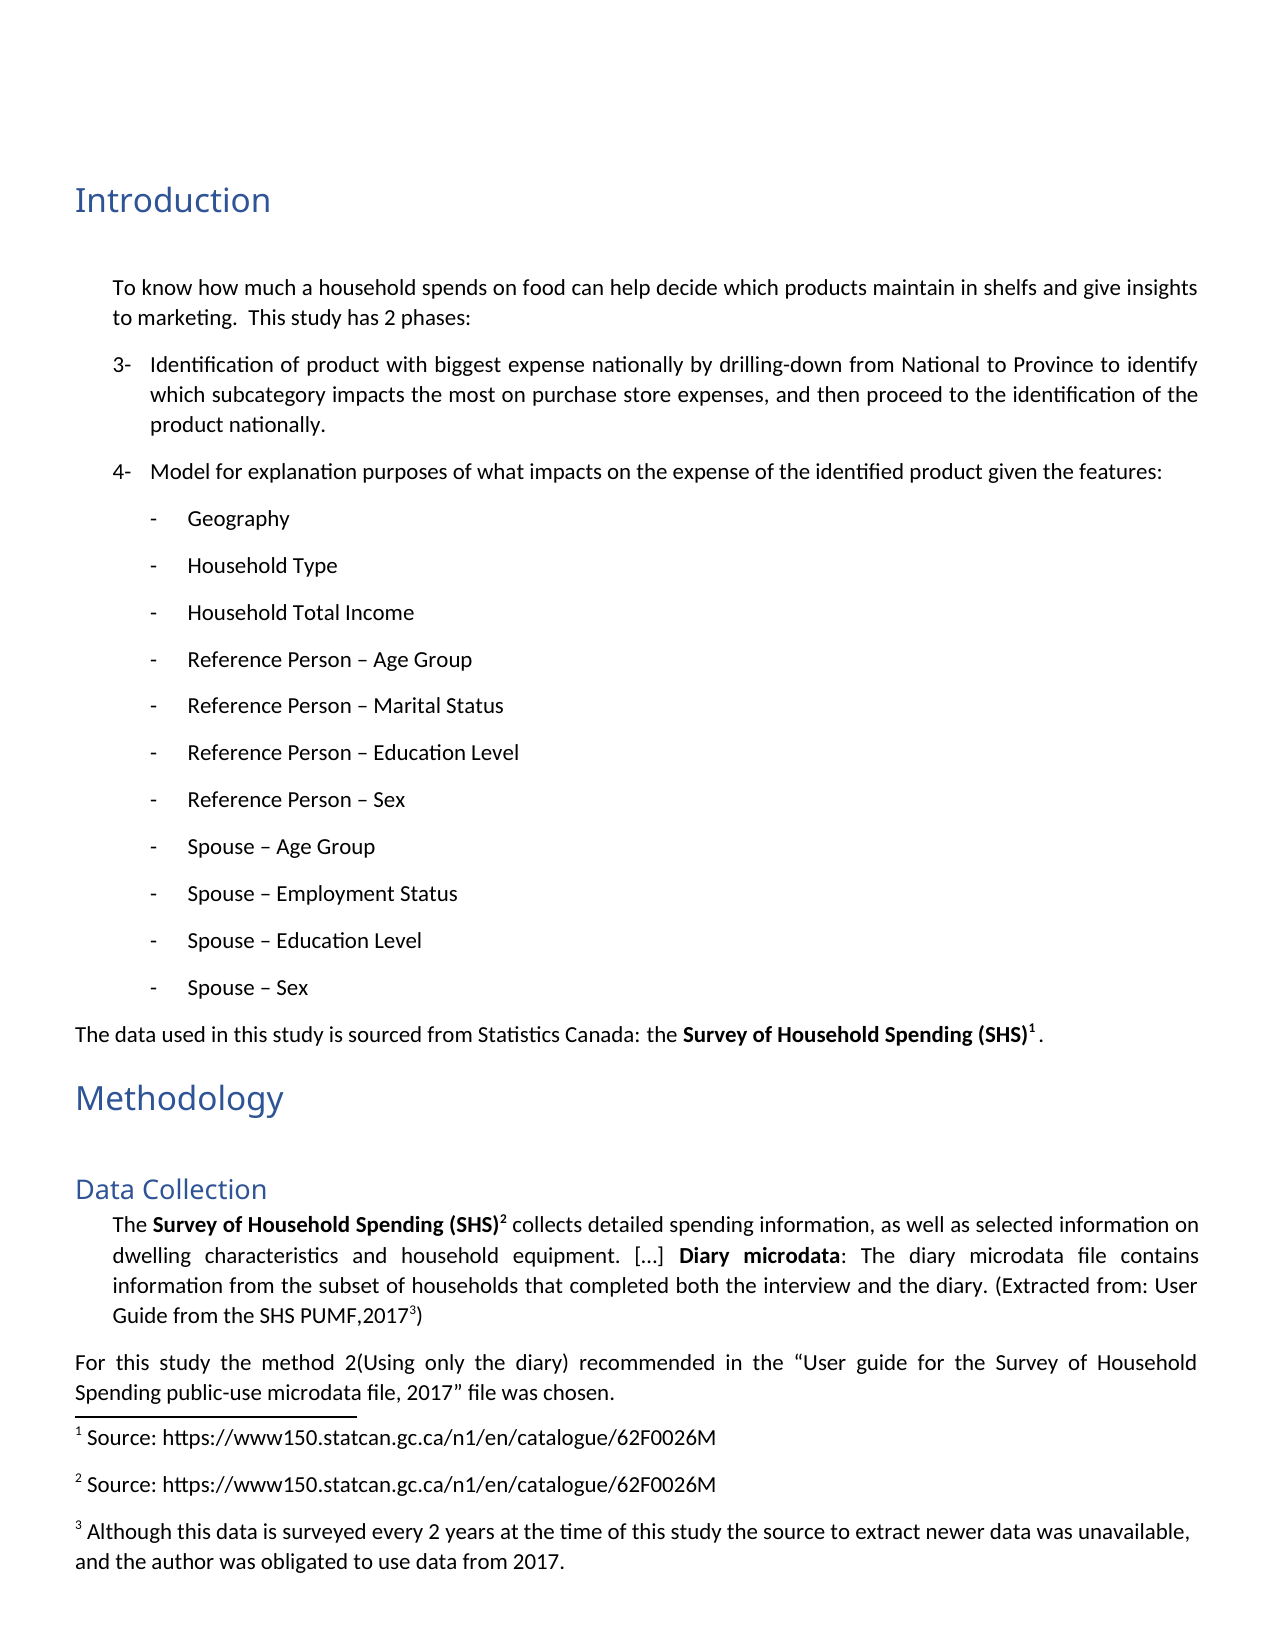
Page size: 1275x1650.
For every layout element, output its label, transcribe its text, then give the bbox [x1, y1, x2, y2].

list Reference Person – Age Group [150, 645, 1200, 673]
list Household Type [150, 551, 1200, 579]
subtitle Data Collection [75, 1171, 1200, 1208]
text The data used in this study is sourced from Statistics Canada: the Survey of Household Spending (SHS) . [75, 1020, 1200, 1048]
text To know how much a household spends on food can help decide which products maintain in shelfs and give insights to marketing. This study has 2 phases: [112, 273, 1200, 331]
list Identification of product with biggest expense nationally by drilling-down from National to Province to identify which subcategory impacts the most on purchase store expenses, and then proceed to the identification of the product nationally. [112, 350, 1200, 438]
subtitle Methodology [75, 1075, 1200, 1120]
list Household Total Income [150, 598, 1200, 626]
list Geography [150, 504, 1200, 532]
list Reference Person – Marital Status [150, 692, 1200, 720]
list Reference Person – Education Level [150, 738, 1200, 767]
text The Survey of Household Spending (SHS) collects detailed spending information, as well as selected information on dwelling characteristics and household equipment. […] Diary microdata: The diary microdata file contains information from the subset of households that completed both the interview and the diary. (Extracted from: User Guide from the SHS PUMF,2017) [112, 1211, 1200, 1329]
list Spouse – Employment Status [150, 879, 1200, 907]
text For this study the method 2(Using only the diary) recommended in the “User guide for the Survey of Household Spending public-use microdata file, 2017” file was chosen. [75, 1348, 1200, 1406]
list Spouse – Education Level [150, 926, 1200, 954]
list Spouse – Age Group [150, 832, 1200, 860]
list Model for explanation purposes of what impacts on the expense of the identified product given the features: [112, 457, 1200, 485]
subtitle Introduction [75, 177, 1200, 222]
list Reference Person – Sex [150, 785, 1200, 813]
list Spouse – Sex [150, 973, 1200, 1001]
